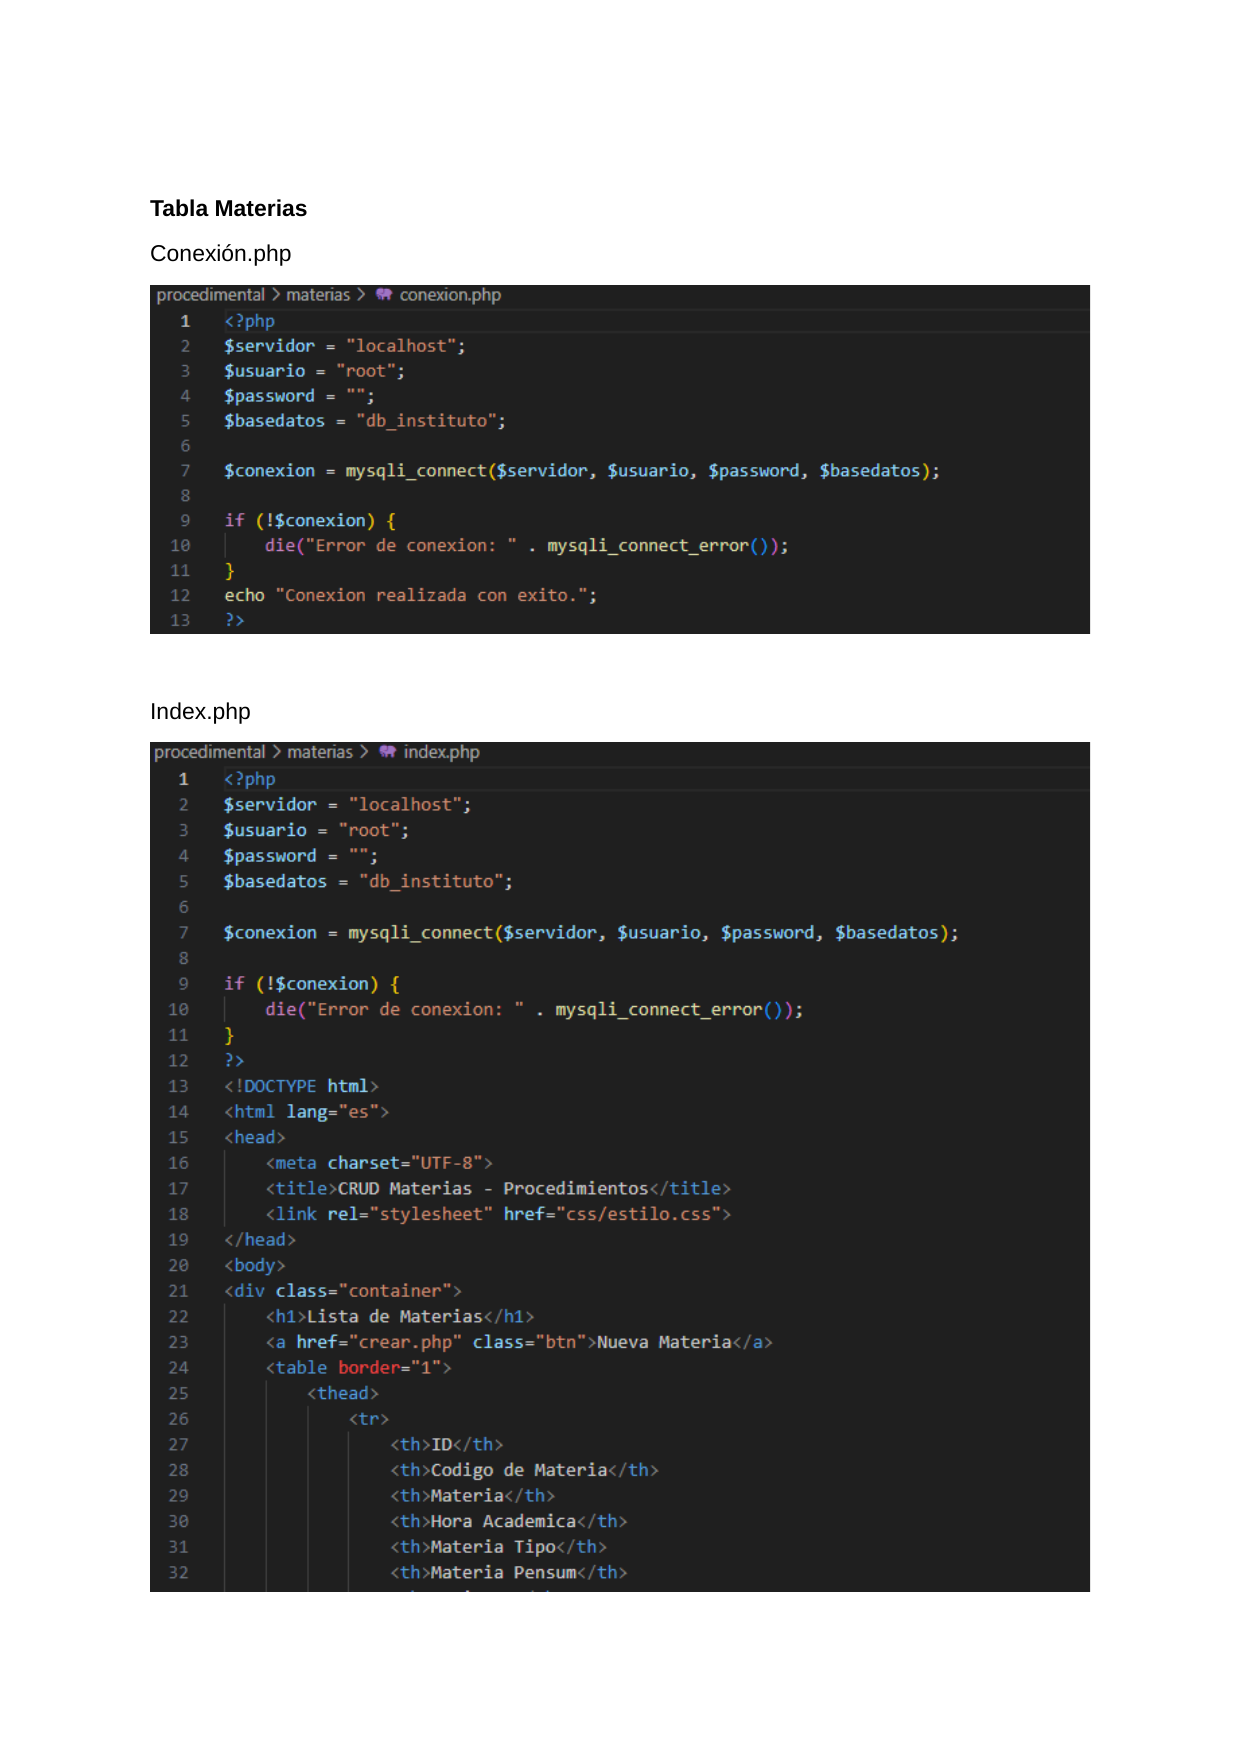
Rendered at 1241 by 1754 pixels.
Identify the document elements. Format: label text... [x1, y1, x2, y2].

text Conexión.php [150, 240, 1090, 267]
text Index.php [150, 698, 1090, 724]
text Tabla Materias [150, 195, 1090, 221]
